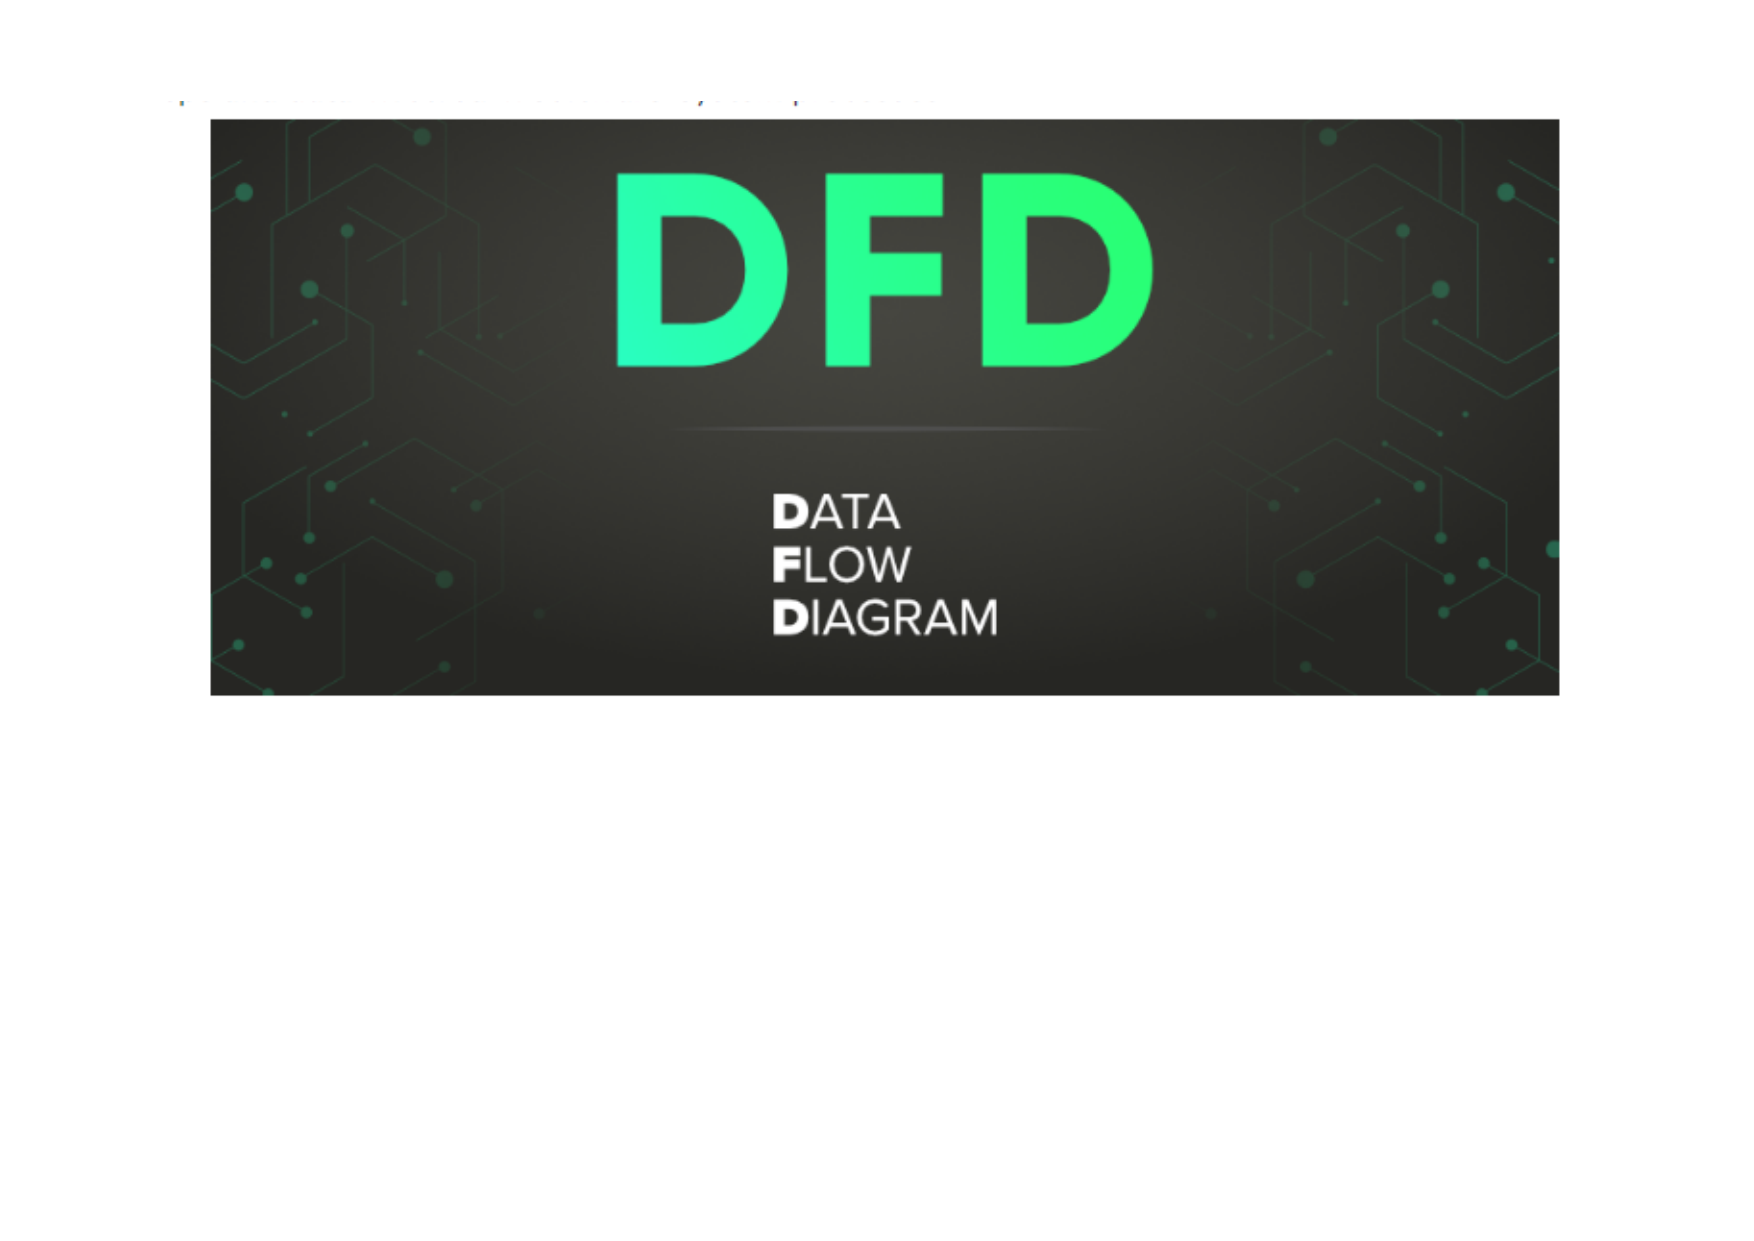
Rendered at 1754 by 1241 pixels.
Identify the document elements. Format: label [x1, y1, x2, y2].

picture [167, 101, 1587, 706]
